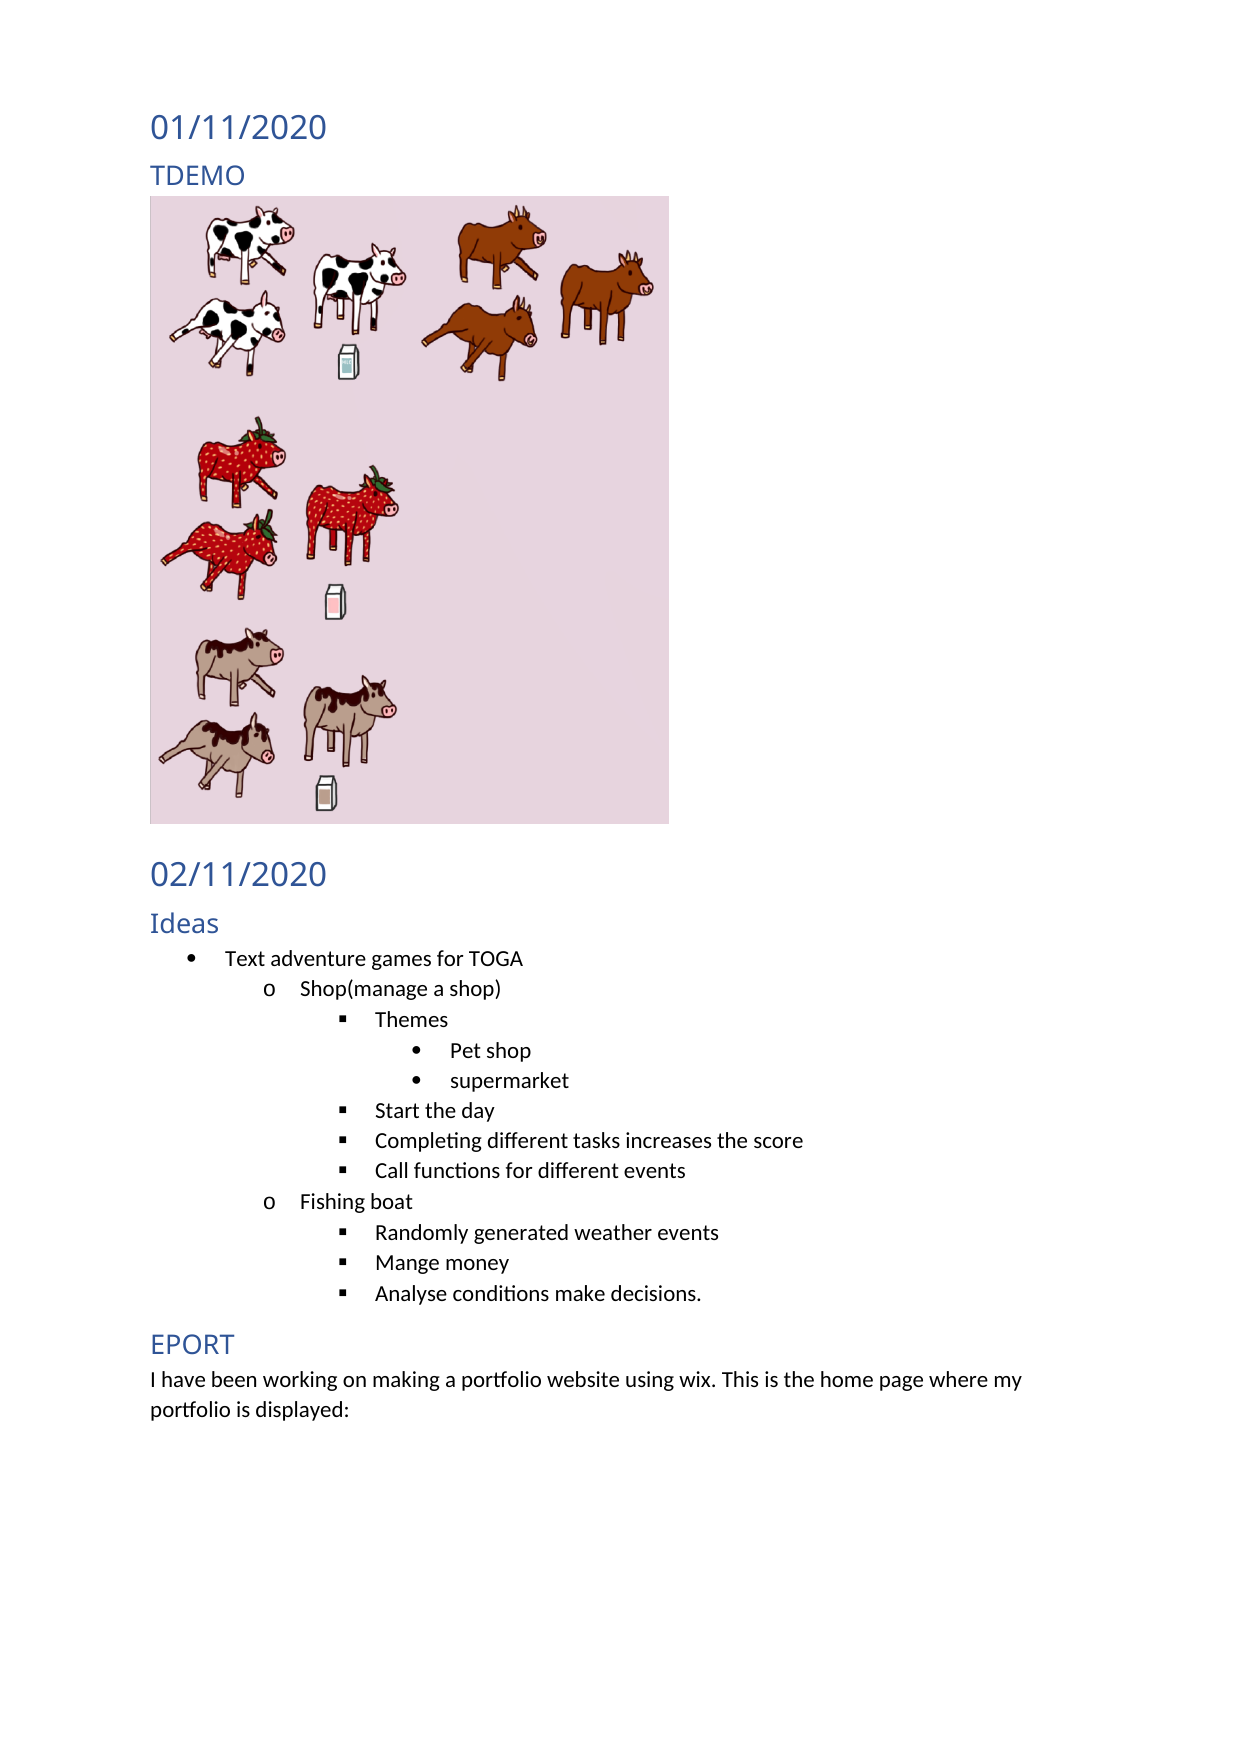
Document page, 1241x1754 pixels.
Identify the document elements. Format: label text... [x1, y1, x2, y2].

list supermarket [412, 1066, 1090, 1094]
list Text adventure games for TOGA [187, 944, 1090, 972]
subtitle EPORT [150, 1326, 1090, 1362]
subtitle Ideas [150, 904, 1090, 941]
list Completing different tasks increases the score [337, 1126, 1090, 1154]
list Start the day [337, 1096, 1090, 1124]
picture [150, 196, 669, 824]
list Randomly generated weather events [337, 1218, 1090, 1246]
subtitle 02/11/2020 [150, 851, 1090, 896]
text I have been working on making a portfolio website using wix. This is the home page where my portfolio is displayed: [150, 1365, 1090, 1424]
list Fishing boat [262, 1187, 1090, 1216]
list Analyse conditions make decisions. [337, 1279, 1090, 1307]
list Call functions for different events [337, 1157, 1090, 1185]
list Pet shop [412, 1036, 1090, 1064]
list Mange money [337, 1248, 1090, 1277]
list Shop(manage a shop) [262, 974, 1090, 1003]
subtitle 01/11/2020 [150, 103, 1090, 149]
list Themes [337, 1006, 1090, 1034]
subtitle TDEMO [150, 157, 1090, 193]
